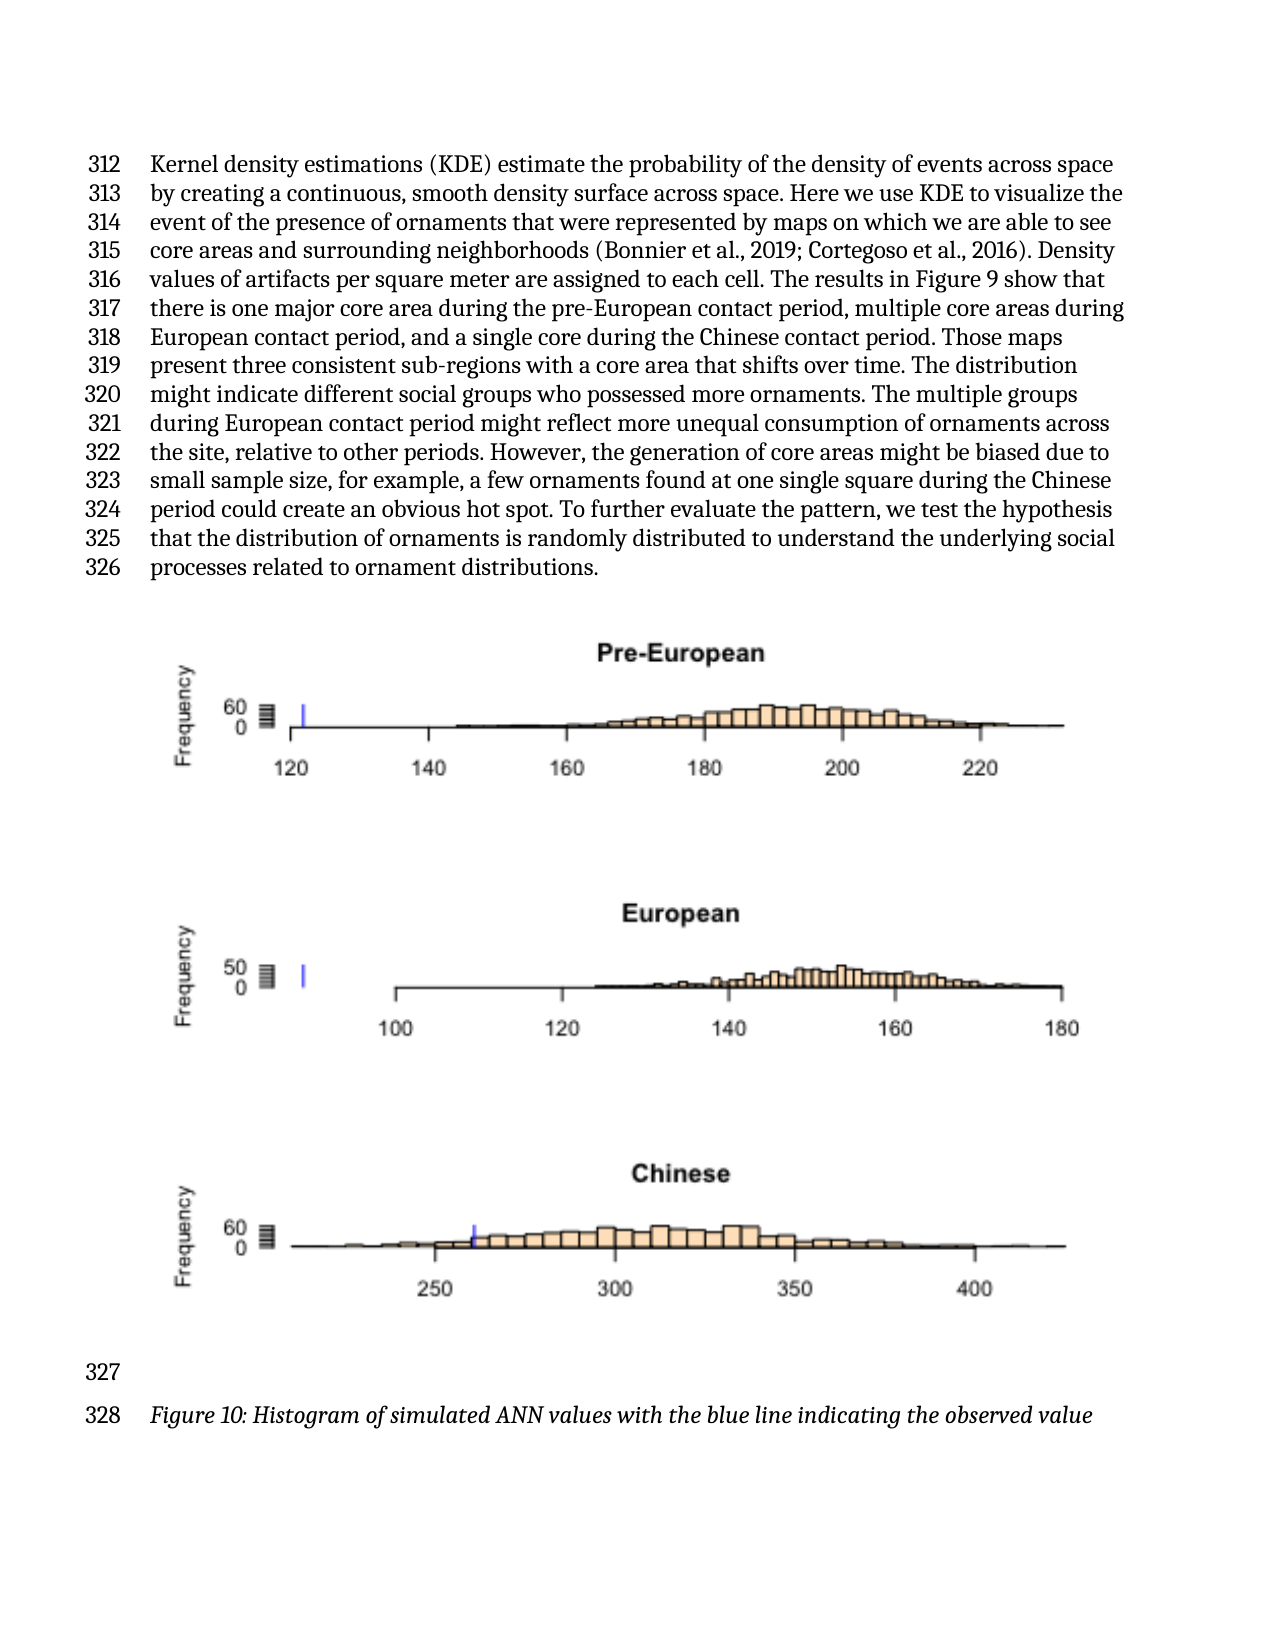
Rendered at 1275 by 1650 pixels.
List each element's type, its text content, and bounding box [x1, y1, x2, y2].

text Figure 10: Histogram of simulated ANN values with the blue line indicating the observed value [150, 1401, 1125, 1429]
text Kernel density estimations (KDE) estimate the probability of the density of events across space by creating a continuous, smooth density surface across space. Here we use KDE to visualize the event of the presence of ornaments that were represented by maps on which we are able to see core areas and surrounding neighborhoods (Bonnier et al., 2019; Cortegoso et al., 2016). Density values of artifacts per square meter are assigned to each cell. The results in Figure 9 show that there is one major core area during the pre-European contact period, multiple core areas during European contact period, and a single core during the Chinese contact period. Those maps present three consistent sub-regions with a core area that shifts over time. The distribution might indicate different social groups who possessed more ornaments. The multiple groups during European contact period might reflect more unequal consumption of ornaments across the site, relative to other periods. However, the generation of core areas might be biased due to small sample size, for example, a few ornaments found at one single square during the Chinese period could create an obvious hot spot. To further evaluate the pattern, we test the hypothesis that the distribution of ornaments is randomly distributed to understand the underlying social processes related to ornament distributions. [150, 150, 1125, 581]
picture [168, 600, 1144, 1380]
